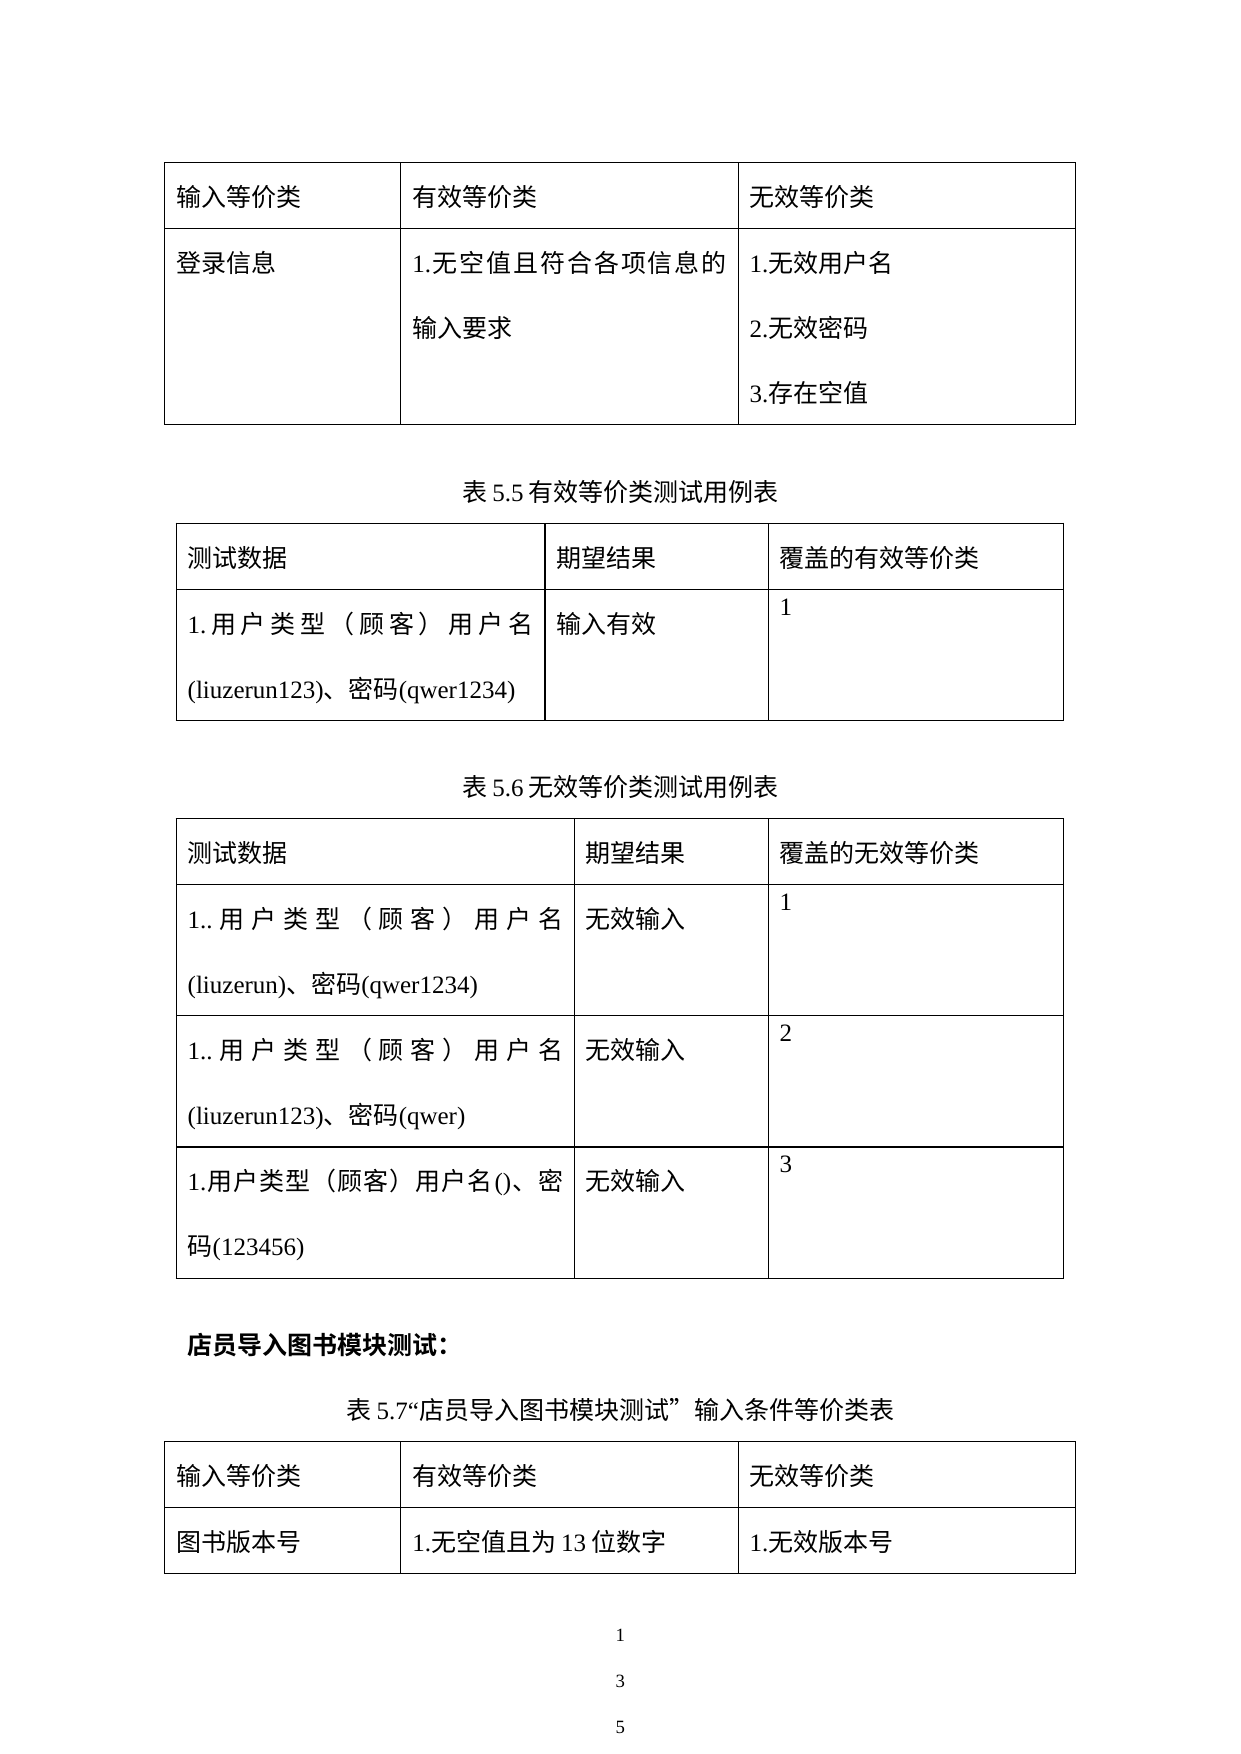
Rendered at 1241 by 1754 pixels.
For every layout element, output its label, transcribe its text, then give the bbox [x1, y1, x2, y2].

table_header 覆盖的无效等价类 [769, 819, 1063, 884]
table_cell 1.无效版本号 2.存在空值 [739, 1508, 1075, 1573]
table_cell 输入有效 [546, 590, 768, 720]
table_cell 1 [769, 590, 1063, 720]
table_cell 1.用户类型（顾客）用户名()、密码(123456) [177, 1148, 574, 1277]
table_header 无效等价类 [739, 1442, 1075, 1507]
text 表5.5有效等价类测试用例表 [187, 458, 1053, 523]
table_header 输入等价类 [165, 1442, 400, 1507]
table_header 期望结果 [575, 819, 768, 884]
table_header 测试数据 [177, 819, 574, 884]
table_cell 1.用户类型（顾客）用户名(liuzerun123)、密码(qwer1234) [177, 590, 544, 720]
table_header 有效等价类 [401, 1442, 738, 1507]
table_cell 2 [769, 1016, 1063, 1146]
table_cell 1 [769, 885, 1063, 1015]
table_header 期望结果 [546, 524, 768, 589]
table_header 无效等价类 [739, 163, 1075, 228]
table_cell 1..用户类型（顾客）用户名(liuzerun)、密码(qwer1234) [177, 885, 574, 1015]
table_cell 1.无空值且符合各项信息的输入要求 [401, 229, 738, 424]
table_header 输入等价类 [165, 163, 400, 228]
table_cell 登录信息 [165, 229, 400, 424]
table_header 覆盖的有效等价类 [769, 524, 1063, 589]
table_cell 图书版本号 [165, 1508, 400, 1573]
table_cell 无效输入 [575, 1148, 768, 1277]
table_cell 无效输入 [575, 885, 768, 1015]
table_cell 1..用户类型（顾客）用户名(liuzerun123)、密码(qwer) [177, 1016, 574, 1146]
text 表5.6无效等价类测试用例表 [187, 753, 1053, 818]
text 店员导入图书模块测试： [187, 1311, 1053, 1376]
table_cell 1.无效用户名 2.无效密码 3.存在空值 [739, 229, 1075, 424]
table_cell 无效输入 [575, 1016, 768, 1146]
table_cell 1.无空值且为13位数字 [401, 1508, 738, 1573]
table_header 有效等价类 [401, 163, 738, 228]
table_cell 3 [769, 1148, 1063, 1277]
text 表5.7“店员导入图书模块测试”输入条件等价类表 [187, 1376, 1053, 1441]
table_header 测试数据 [177, 524, 544, 589]
